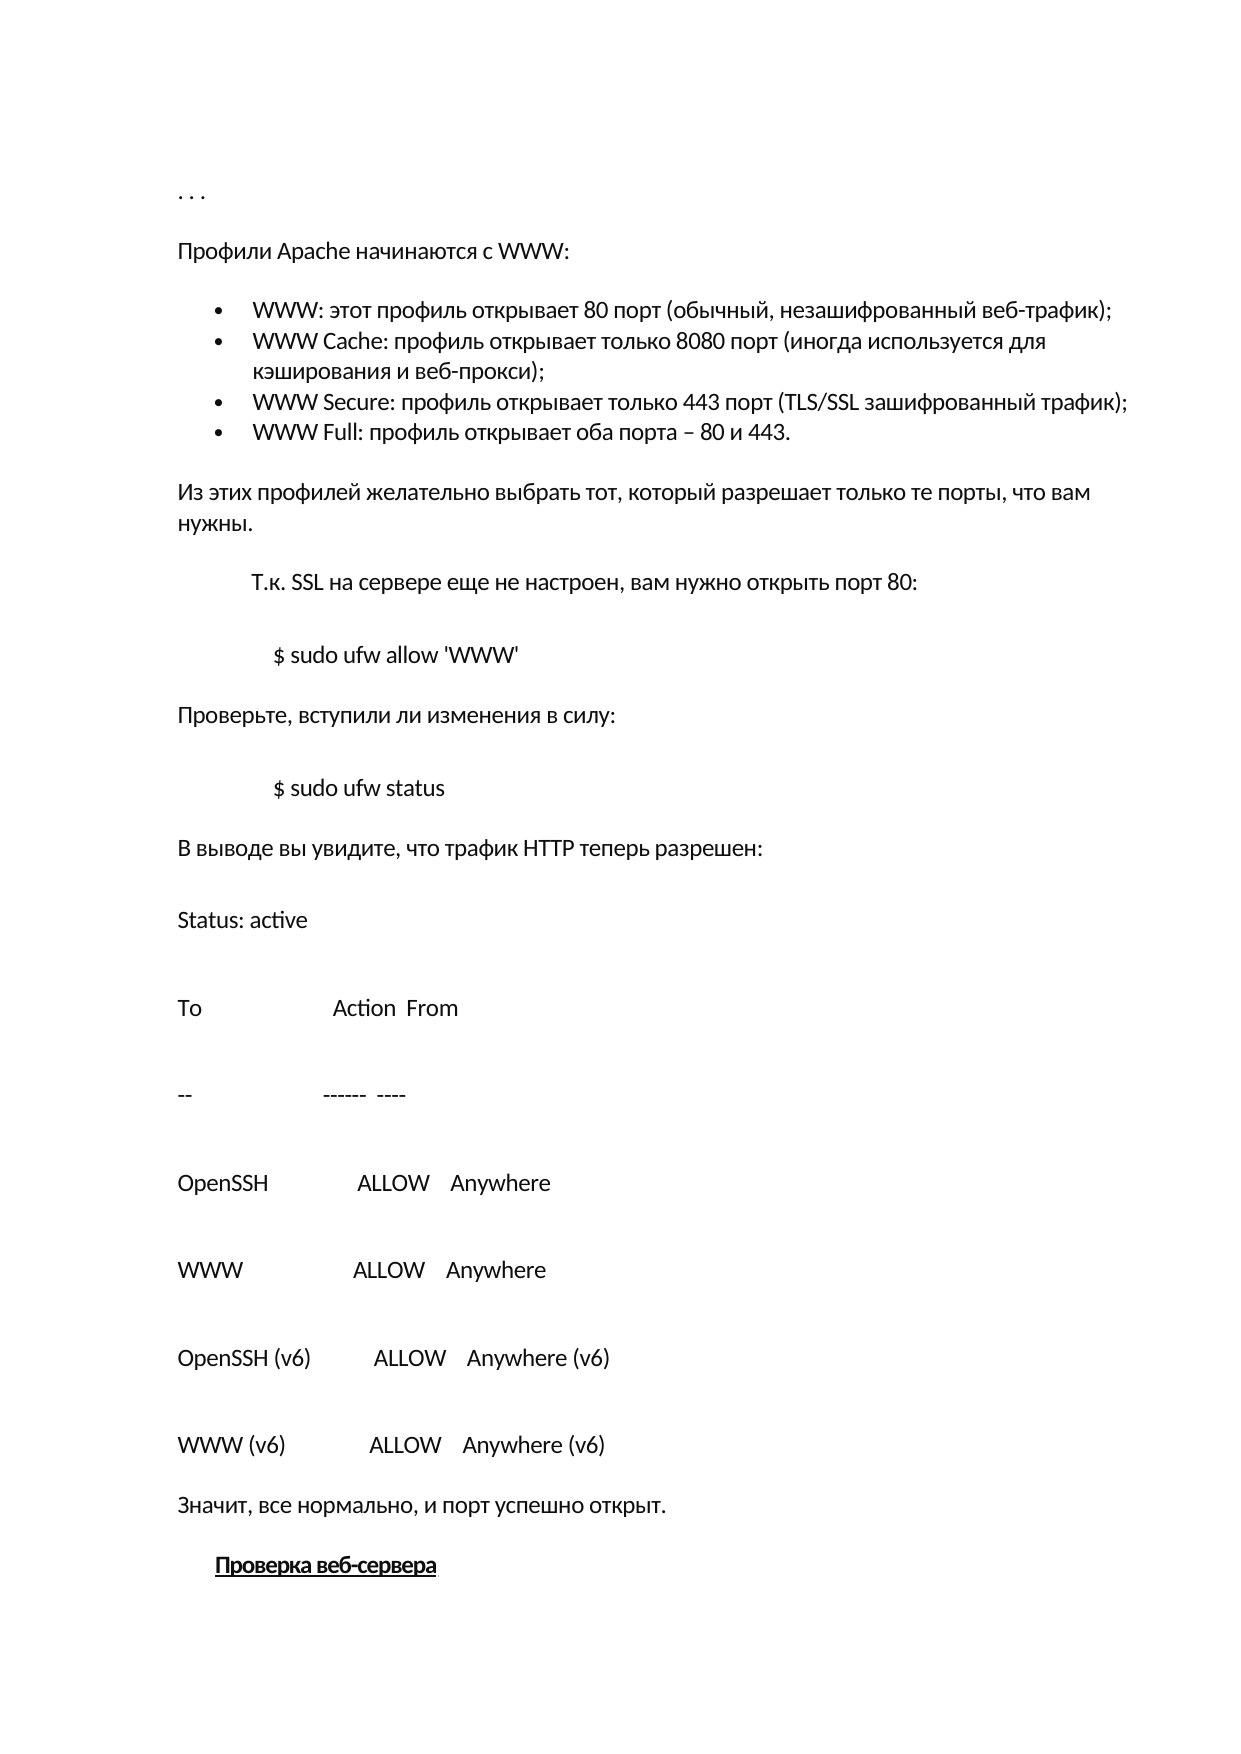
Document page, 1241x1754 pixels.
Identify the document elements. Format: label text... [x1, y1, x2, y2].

list WWW Full: профиль открывает оба порта – 80 и 443. [215, 417, 1152, 447]
list WWW Secure: профиль открывает только 443 порт (TLS/SSL зашифрованный трафик); [215, 386, 1152, 417]
text To Action From [177, 979, 1152, 1023]
text OpenSSH ALLOW Anywhere [177, 1154, 1152, 1198]
text В выводе вы увидите, что трафик HTTP теперь разрешен: [177, 832, 1152, 862]
text Т.к. SSL на сервере еще не настроен, вам нужно открыть порт 80: [177, 566, 1152, 597]
text $ sudo ufw status [177, 759, 1152, 802]
text Из этих профилей желательно выбрать тот, который разрешает только те порты, что вам нужны. [177, 476, 1152, 537]
text Проверьте, вступили ли изменения в силу: [177, 699, 1152, 729]
text Профили Apache начинаются с WWW: [177, 235, 1152, 265]
text OpenSSH (v6) ALLOW Anywhere (v6) [177, 1329, 1152, 1373]
list WWW: этот профиль открывает 80 порт (обычный, незашифрованный веб-трафик); [215, 294, 1152, 325]
text WWW ALLOW Anywhere [177, 1241, 1152, 1285]
list WWW Cache: профиль открывает только 8080 порт (иногда используется для кэширования и веб-прокси); [215, 325, 1152, 386]
text WWW (v6) ALLOW Anywhere (v6) [177, 1416, 1152, 1460]
text Значит, все нормально, и порт успешно открыт. [177, 1489, 1152, 1520]
text Проверка веб-сервера [215, 1549, 1152, 1579]
text -- ------ ---- [177, 1066, 1152, 1110]
text . . . [177, 162, 1152, 206]
text $ sudo ufw allow 'WWW' [177, 626, 1152, 670]
text Status: active [177, 891, 1152, 935]
